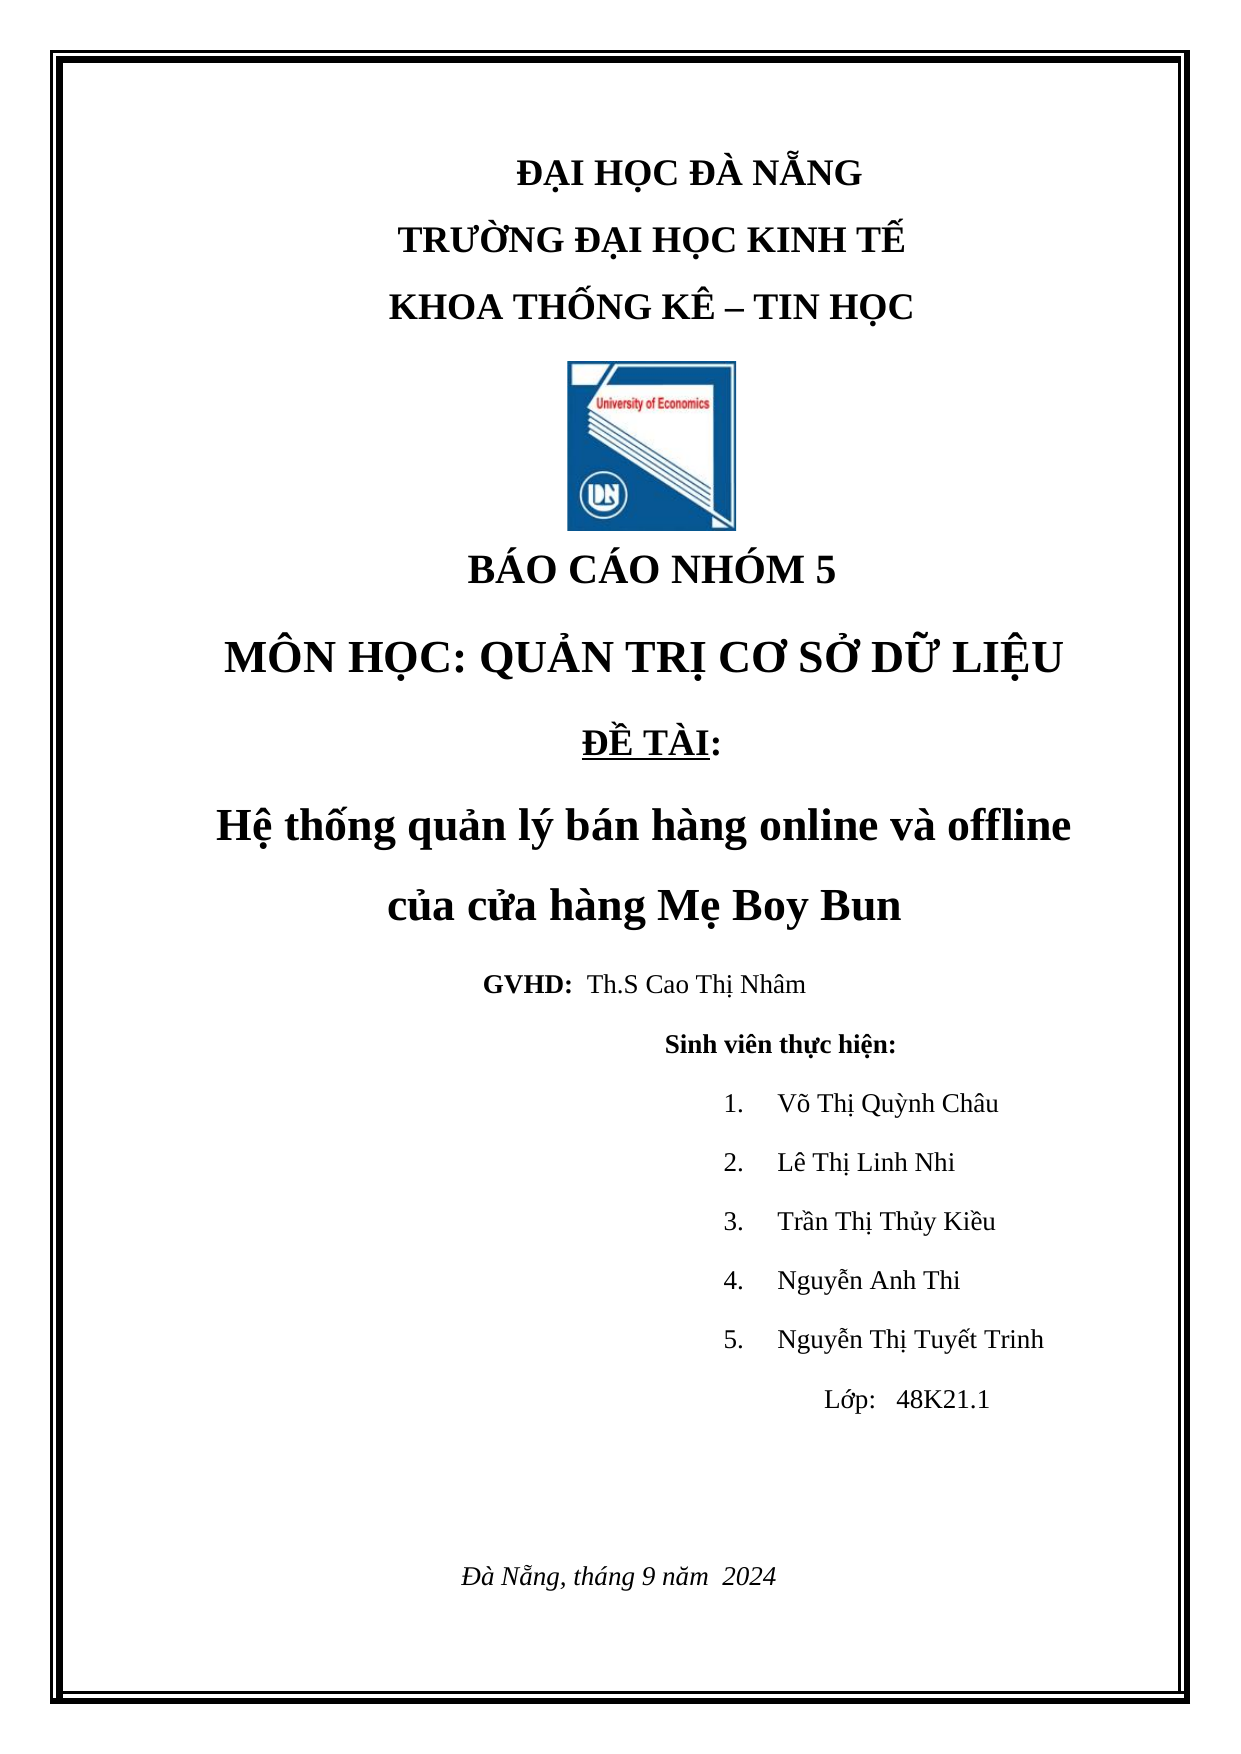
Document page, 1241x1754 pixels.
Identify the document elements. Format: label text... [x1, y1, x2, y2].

text Lớp: 48K21.1 [627, 1383, 1144, 1414]
list Lê Thị Linh Nhi [627, 1146, 1144, 1177]
text ĐỀ TÀI: [177, 721, 1126, 764]
text Sinh viên thực hiện: [664, 1028, 1144, 1059]
list Nguyễn Anh Thi [627, 1264, 1144, 1296]
text GVHD: Th.S Cao Thị Nhâm [177, 969, 1112, 1000]
text TRƯỜNG ĐẠI HỌC KINH TẾ [177, 217, 1126, 261]
text Hệ thống quản lý bán hàng online và offline của cửa hàng Mẹ Boy Bun [177, 798, 1112, 930]
text KHOA THỐNG KÊ – TIN HỌC [177, 284, 1126, 328]
list Trần Thị Thủy Kiều [627, 1205, 1144, 1236]
text ĐẠI HỌC ĐÀ NẴNG [177, 150, 1126, 193]
list Nguyễn Thị Tuyết Trinh [627, 1324, 1144, 1355]
list Võ Thị Quỳnh Châu [627, 1087, 1144, 1118]
text Đà Nẵng, tháng 9 năm 2024 [177, 1560, 1063, 1591]
text MÔN HỌC: QUẢN TRỊ CƠ SỞ DỮ LIỆU [177, 629, 1112, 682]
picture [567, 361, 737, 531]
text BÁO CÁO NHÓM 5 [177, 545, 1126, 593]
